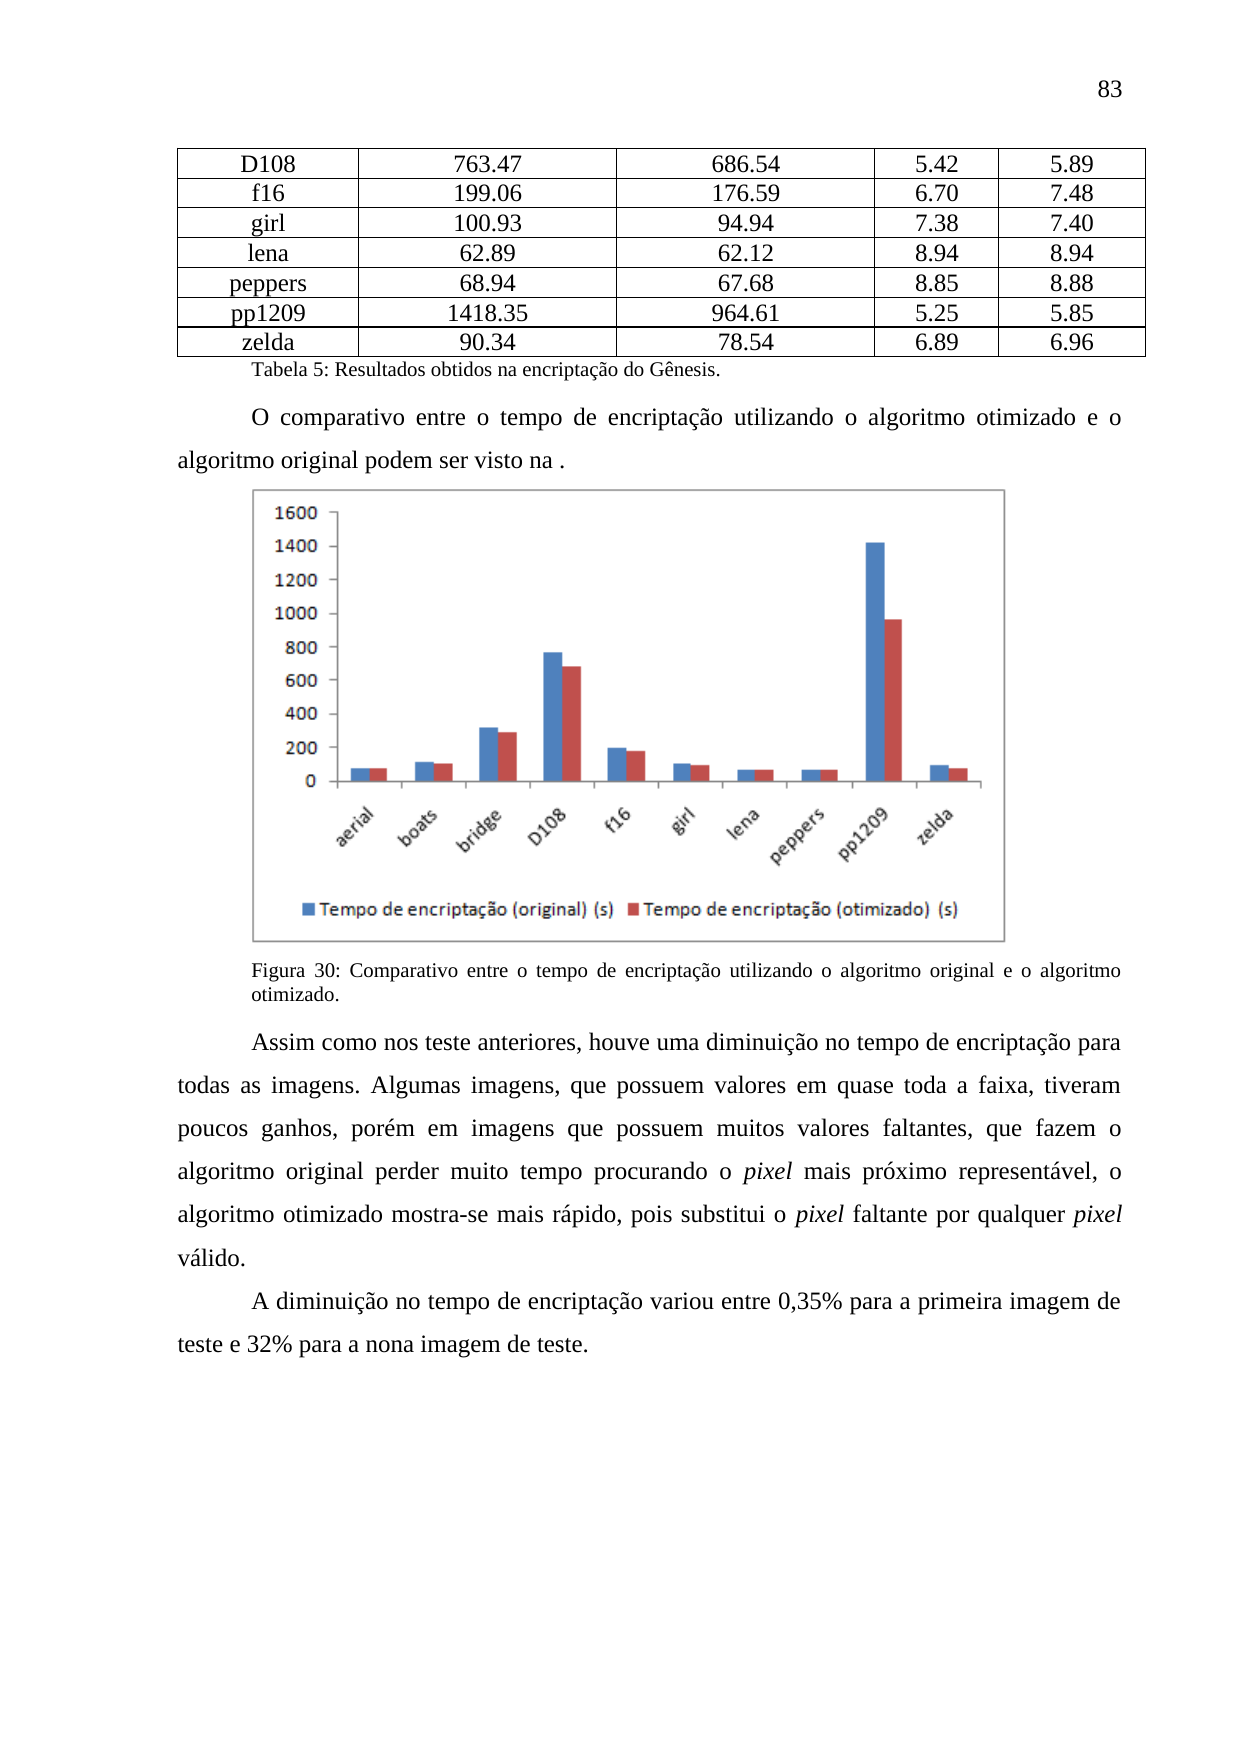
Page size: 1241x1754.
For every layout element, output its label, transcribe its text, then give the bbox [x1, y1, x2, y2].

table_cell 5.89 [999, 149, 1145, 177]
table_cell D108 [178, 149, 358, 177]
table_cell 964.61 [617, 298, 874, 326]
table_cell 78.54 [617, 328, 874, 356]
table_cell 94.94 [617, 208, 874, 237]
table_cell 90.34 [359, 328, 616, 356]
table_cell zelda [178, 328, 358, 356]
table_cell 5.85 [999, 298, 1145, 326]
table_cell 6.89 [875, 328, 998, 356]
text A diminuição no tempo de encriptação variou entre 0,35% para a primeira imagem de teste e 32% para a nona imagem de teste. [177, 1286, 1122, 1358]
table_cell girl [178, 208, 358, 237]
table_cell 68.94 [359, 268, 616, 297]
text Assim como nos teste anteriores, houve uma diminuição no tempo de encriptação para todas as imagens. Algumas imagens, que possuem valores em quase toda a faixa, tiveram poucos ganhos, porém em imagens que possuem muitos valores faltantes, que fazem o algoritmo original perder muito tempo procurando o pixel mais próximo representável, o algoritmo otimizado mostra-se mais rápido, pois substitui o pixel faltante por qualquer pixel válido. [177, 1027, 1122, 1271]
text O comparativo entre o tempo de encriptação utilizando o algoritmo otimizado e o algoritmo original podem ser visto na . [177, 402, 1122, 474]
table_cell 763.47 [359, 149, 616, 177]
table_cell 199.06 [359, 179, 616, 207]
table_cell pp1209 [178, 298, 358, 326]
picture [251, 488, 1007, 944]
table_cell 67.68 [617, 268, 874, 297]
table_cell f16 [178, 179, 358, 207]
table_cell 8.94 [875, 238, 998, 267]
table_cell 686.54 [617, 149, 874, 177]
table_cell peppers [178, 268, 358, 297]
table_cell 1418.35 [359, 298, 616, 326]
table_cell 62.89 [359, 238, 616, 267]
table_cell 5.42 [875, 149, 998, 177]
table_cell 6.96 [999, 328, 1145, 356]
table_cell 6.70 [875, 179, 998, 207]
table_cell 7.40 [999, 208, 1145, 237]
table_cell lena [178, 238, 358, 267]
table_cell 100.93 [359, 208, 616, 237]
table_cell 8.85 [875, 268, 998, 297]
table_cell 7.48 [999, 179, 1145, 207]
table_cell 5.25 [875, 298, 998, 326]
table_cell 8.88 [999, 268, 1145, 297]
table_cell 8.94 [999, 238, 1145, 267]
table_cell 62.12 [617, 238, 874, 267]
table_cell 176.59 [617, 179, 874, 207]
table_cell 7.38 [875, 208, 998, 237]
